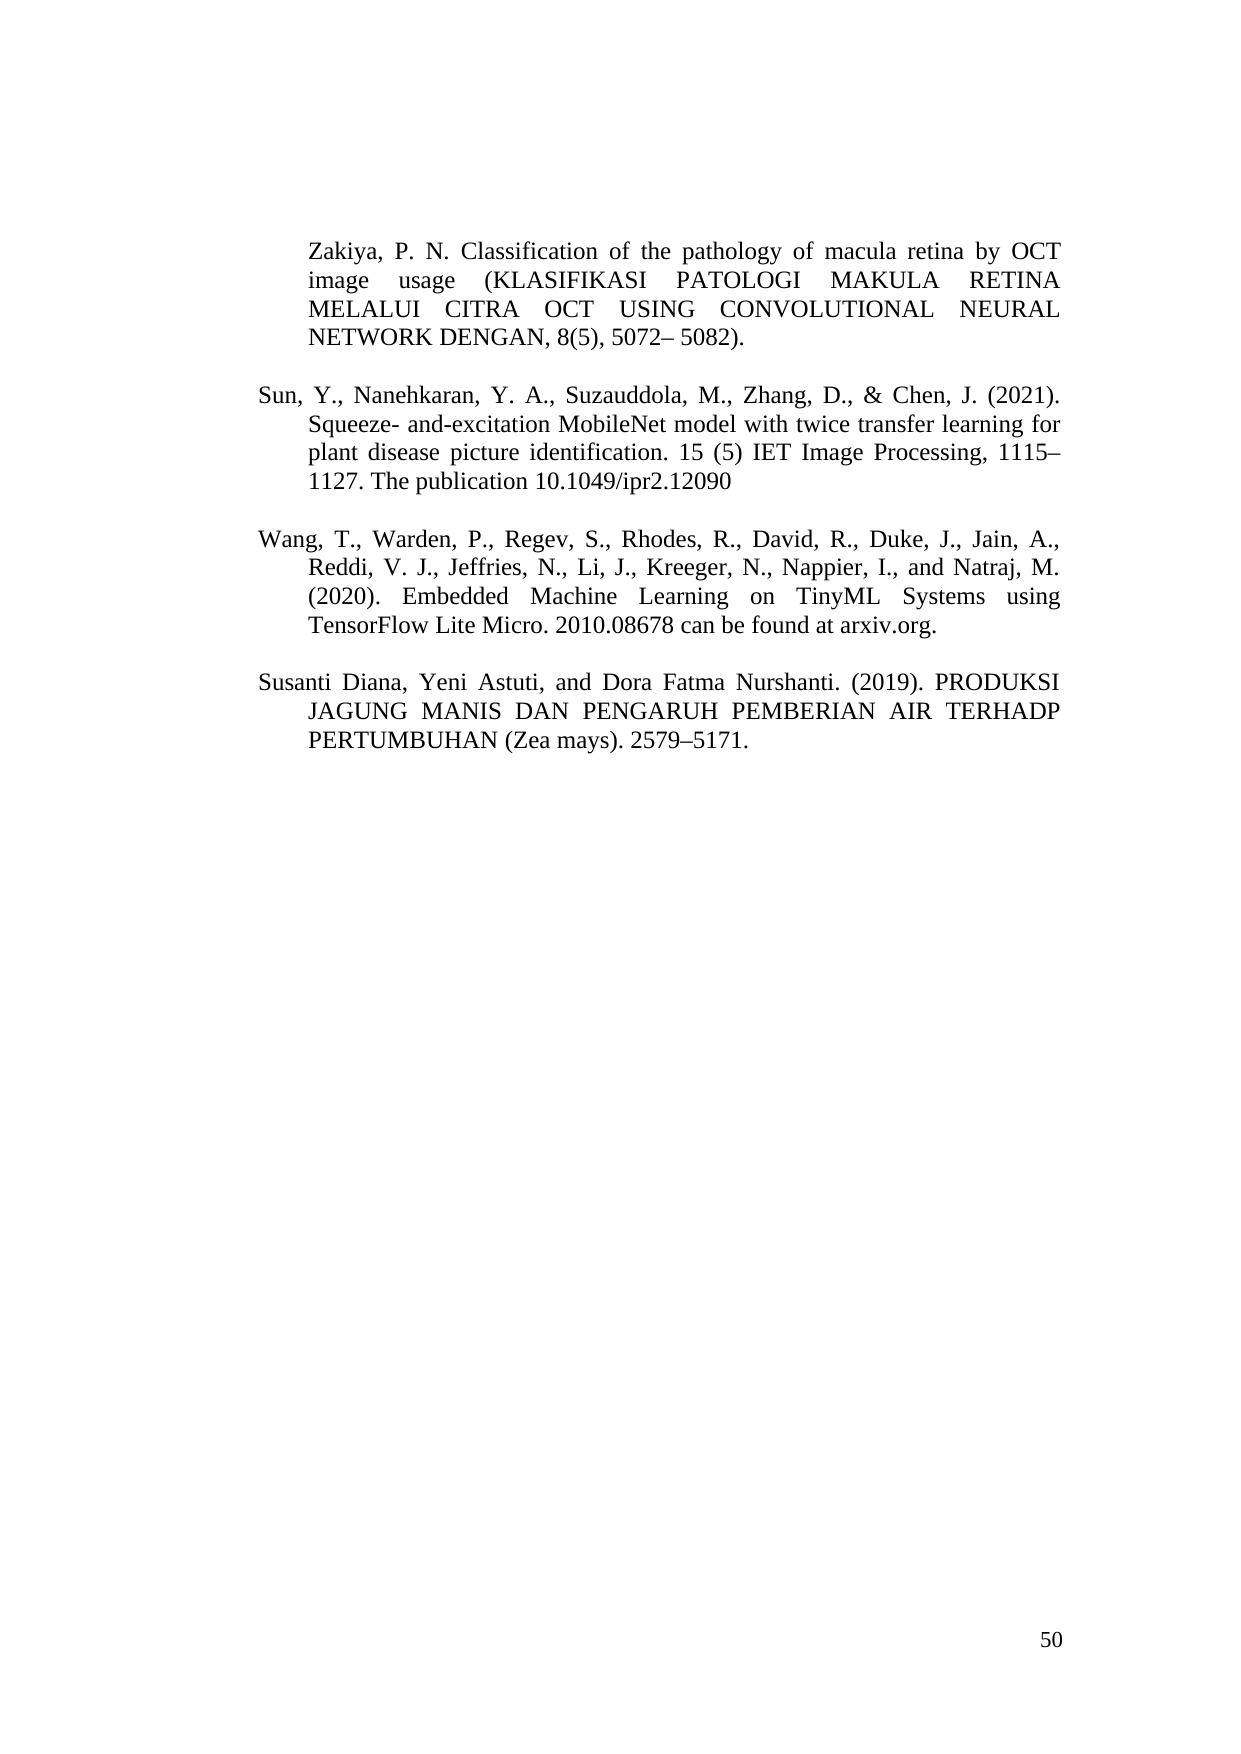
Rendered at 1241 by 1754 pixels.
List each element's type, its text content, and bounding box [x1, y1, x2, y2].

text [258, 236, 1061, 351]
text Wang, T., Warden, P., Regev, S., Rhodes, R., David, R., Duke, J., Jain, A., Reddi, V. J., Jeffries, N., Li, J., Kreeger, N., Nappier, I., and Natraj, M. (2020). Embedded Machine Learning on TinyML Systems using TensorFlow Lite Micro. 2010.08678 can be found at arxiv.org. [258, 524, 1061, 639]
text Susanti Diana, Yeni Astuti, and Dora Fatma Nurshanti. (2019). PRODUKSI JAGUNG MANIS DAN PENGARUH PEMBERIAN AIR TERHADP PERTUMBUHAN (Zea mays). 2579–5171. [258, 667, 1061, 754]
text Sun, Y., Nanehkaran, Y. A., Suzauddola, M., Zhang, D., & Chen, J. (2021). Squeeze- and-excitation MobileNet model with twice transfer learning for plant disease picture identification. 15 (5) IET Image Processing, 1115–1127. The publication 10.1049/ipr2.12090 [258, 380, 1061, 495]
